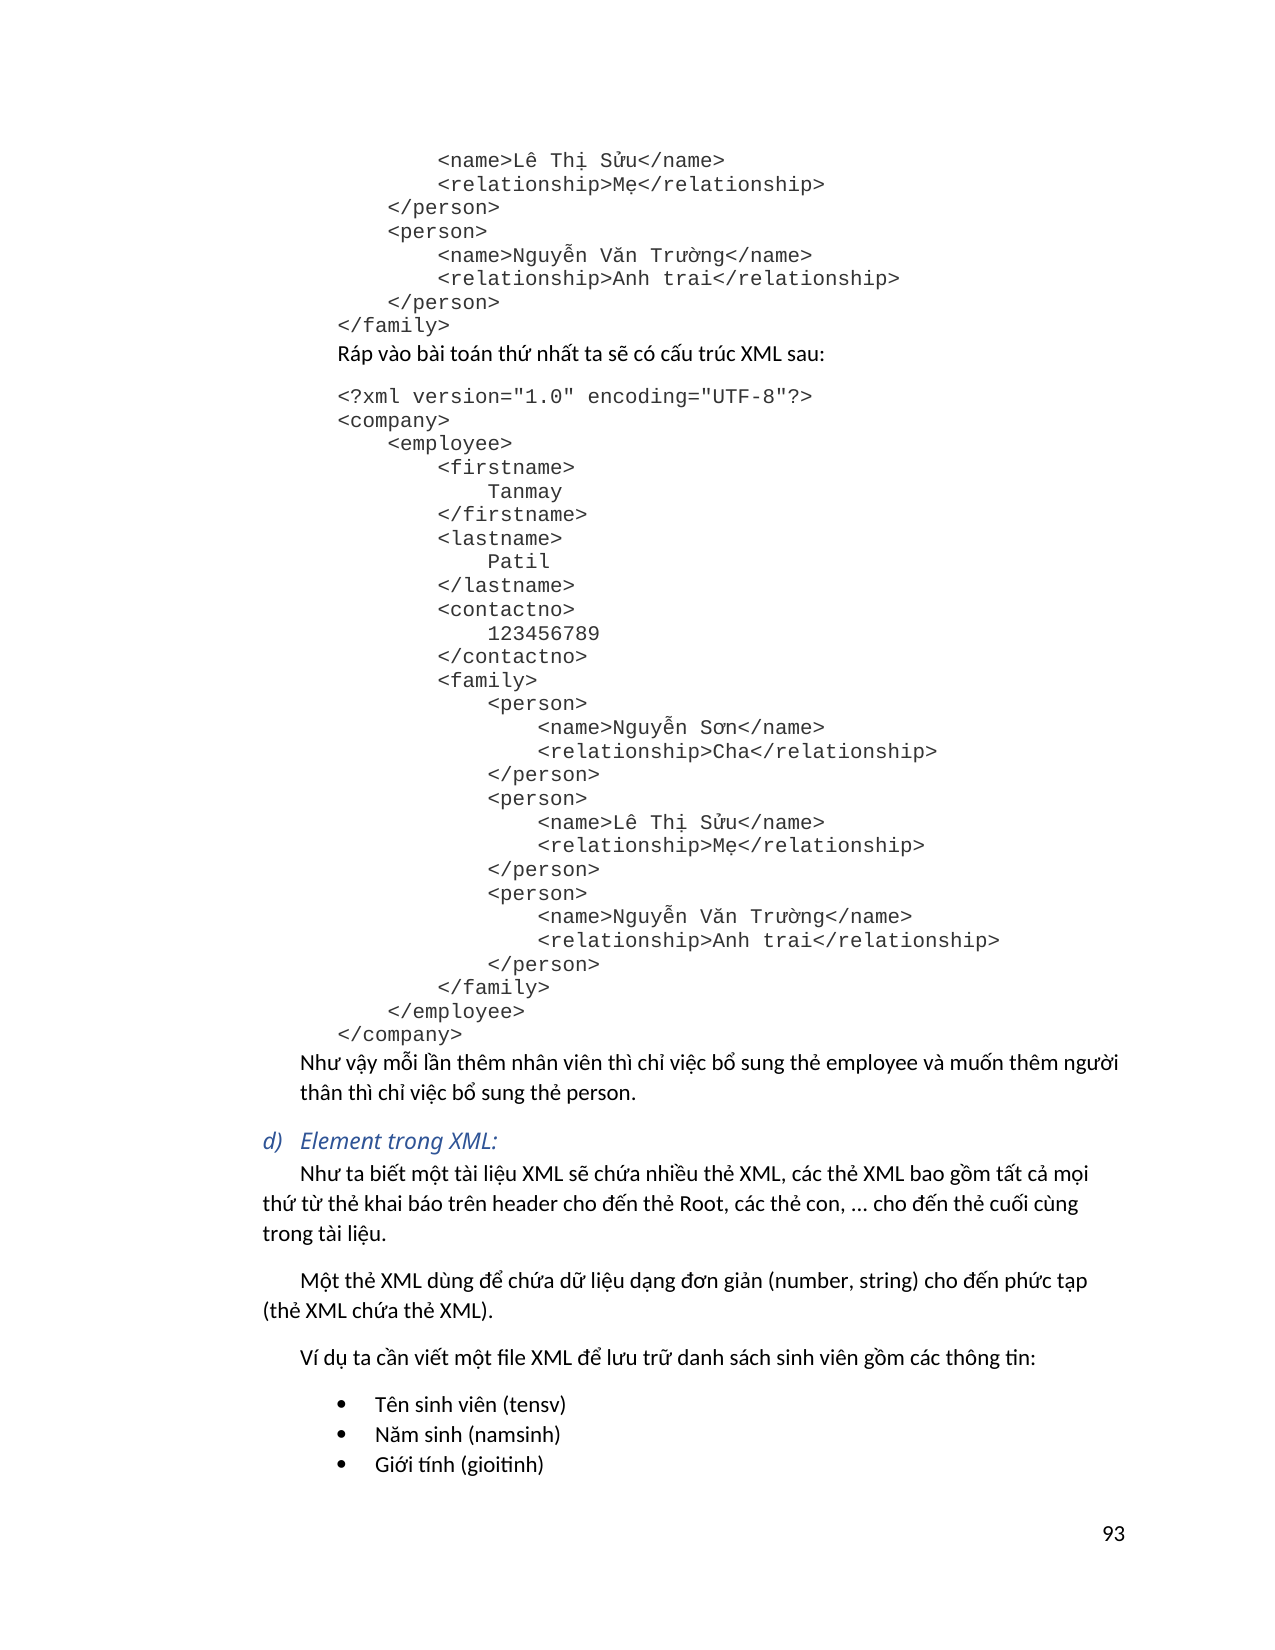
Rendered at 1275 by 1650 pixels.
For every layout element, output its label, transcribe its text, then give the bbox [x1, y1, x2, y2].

text <person> [337, 883, 1125, 906]
text Ví dụ ta cần viết một file XML để lưu trữ danh sách sinh viên gồm các thông tin: [262, 1343, 1125, 1371]
text <name>Lê Thị Sửu</name> [337, 150, 1125, 174]
text </lastname> [337, 575, 1125, 599]
text <firstname> [337, 457, 1125, 481]
text <name>Lê Thị Sửu</name> [337, 812, 1125, 835]
text <name>Nguyễn Văn Trường</name> [337, 244, 1125, 268]
text <lastname> [337, 528, 1125, 552]
text Ráp vào bài toán thứ nhất ta sẽ có cấu trúc XML sau: [300, 339, 1125, 367]
text 123456789 [337, 622, 1125, 646]
text </person> [337, 859, 1125, 883]
list Như vậy mỗi lần thêm nhân viên thì chỉ việc bổ sung thẻ employee và muốn thêm người thân thì chỉ việc bổ sung thẻ person. [300, 1048, 1125, 1106]
text <company> [337, 410, 1125, 433]
text <name>Nguyễn Văn Trường</name> [337, 906, 1125, 930]
text <relationship>Anh trai</relationship> [337, 268, 1125, 292]
text <relationship>Mẹ</relationship> [337, 174, 1125, 197]
text <person> [337, 221, 1125, 244]
text <family> [337, 670, 1125, 693]
list Năm sinh (namsinh) [337, 1420, 1125, 1448]
text </family> [337, 316, 1125, 339]
text </family> [337, 977, 1125, 1001]
text <?xml version="1.0" encoding="UTF-8"?> [337, 386, 1125, 410]
subtitle Element trong XML: [262, 1125, 1125, 1156]
text </person> [337, 197, 1125, 221]
text </person> [337, 953, 1125, 977]
text </employee> [337, 1001, 1125, 1024]
text </person> [337, 292, 1125, 316]
text <person> [337, 693, 1125, 717]
text </company> [337, 1024, 1125, 1048]
text <employee> [337, 433, 1125, 457]
text <relationship>Anh trai</relationship> [337, 930, 1125, 953]
text </person> [337, 764, 1125, 788]
text <name>Nguyễn Sơn</name> [337, 717, 1125, 741]
text <contactno> [337, 599, 1125, 622]
text <relationship>Cha</relationship> [337, 741, 1125, 764]
text Một thẻ XML dùng để chứa dữ liệu dạng đơn giản (number, string) cho đến phức tạp (thẻ XML chứa thẻ XML). [262, 1266, 1125, 1324]
list Giới tính (gioitinh) [337, 1451, 1125, 1479]
text <relationship>Mẹ</relationship> [337, 835, 1125, 859]
text </contactno> [337, 646, 1125, 670]
list Tên sinh viên (tensv) [337, 1390, 1125, 1418]
text Patil [337, 552, 1125, 575]
text <person> [337, 788, 1125, 812]
text </firstname> [337, 504, 1125, 528]
text Như ta biết một tài liệu XML sẽ chứa nhiều thẻ XML, các thẻ XML bao gồm tất cả mọi thứ từ thẻ khai báo trên header cho đến thẻ Root, các thẻ con, ... cho đến thẻ cuối cùng trong tài liệu. [262, 1159, 1125, 1247]
text Tanmay [337, 481, 1125, 504]
